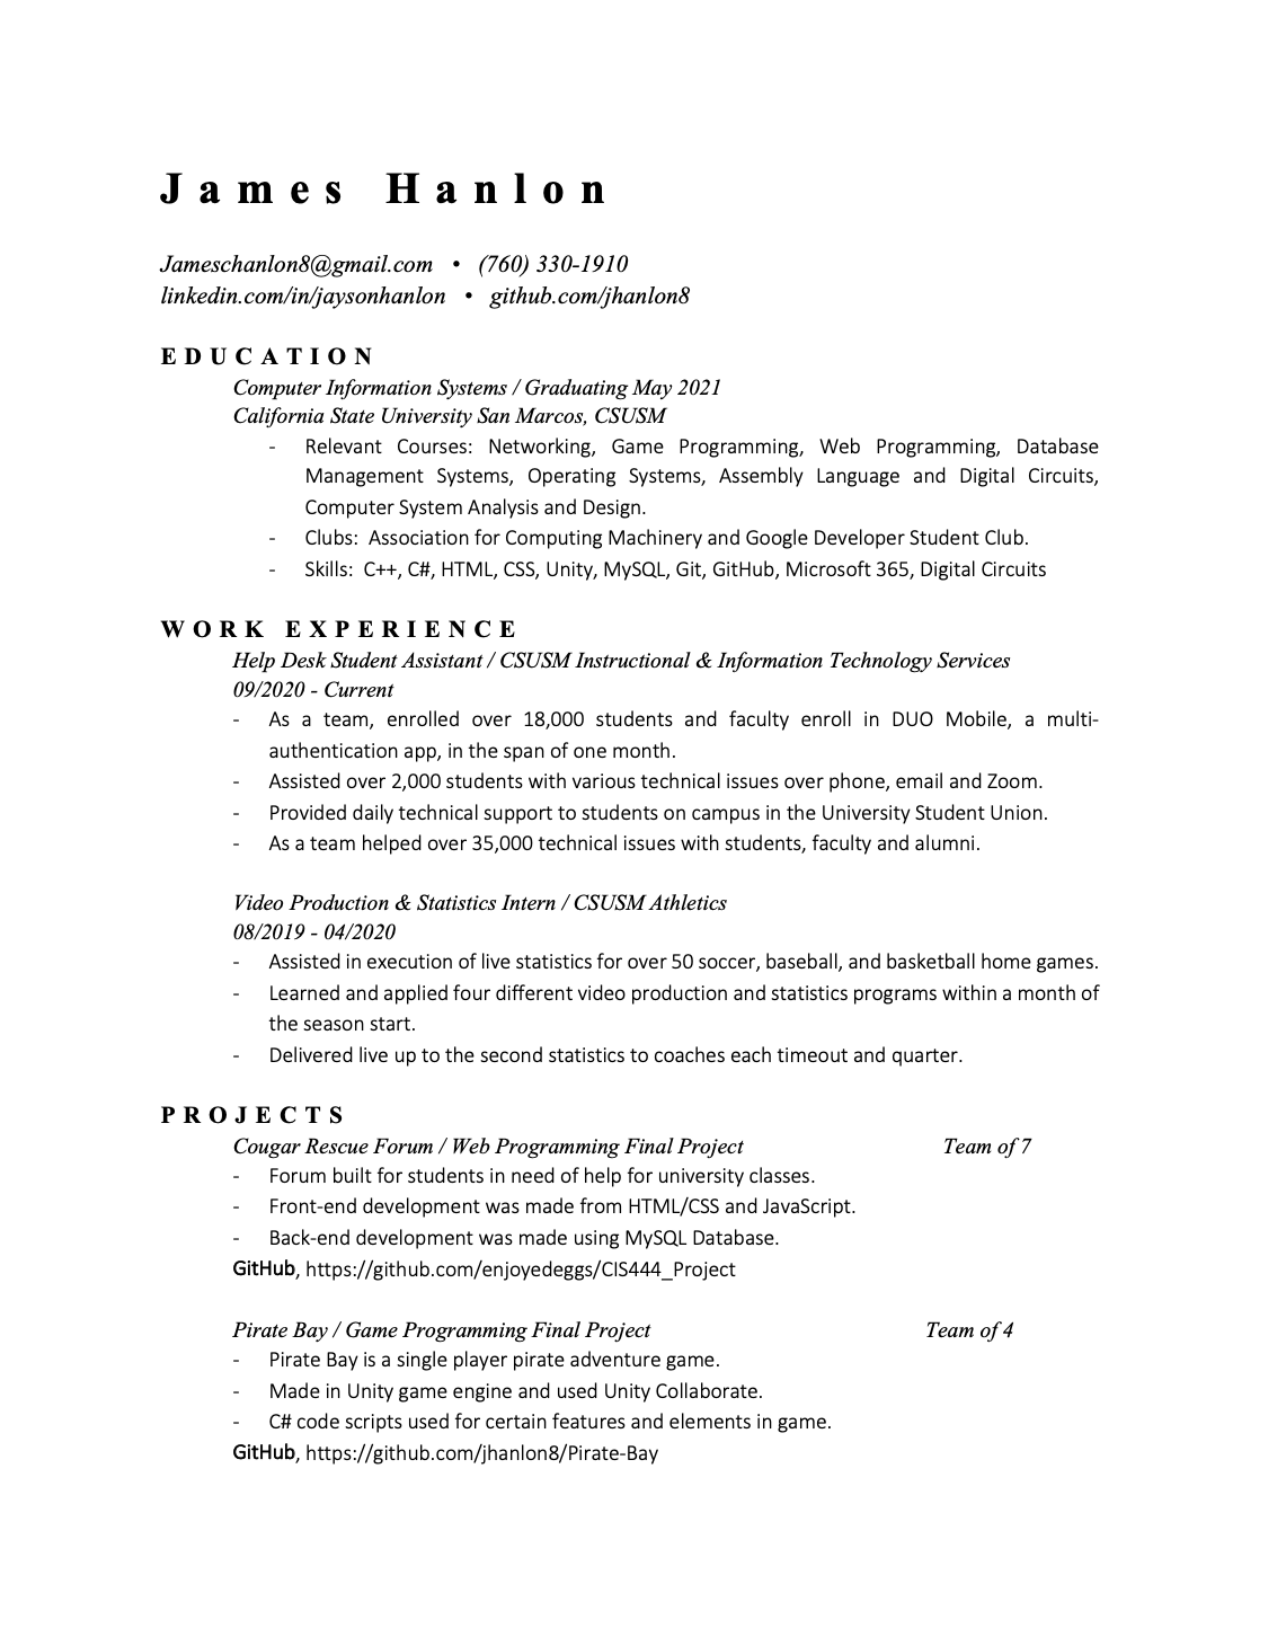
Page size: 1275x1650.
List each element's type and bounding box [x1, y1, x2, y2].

picture [150, 150, 1125, 1477]
